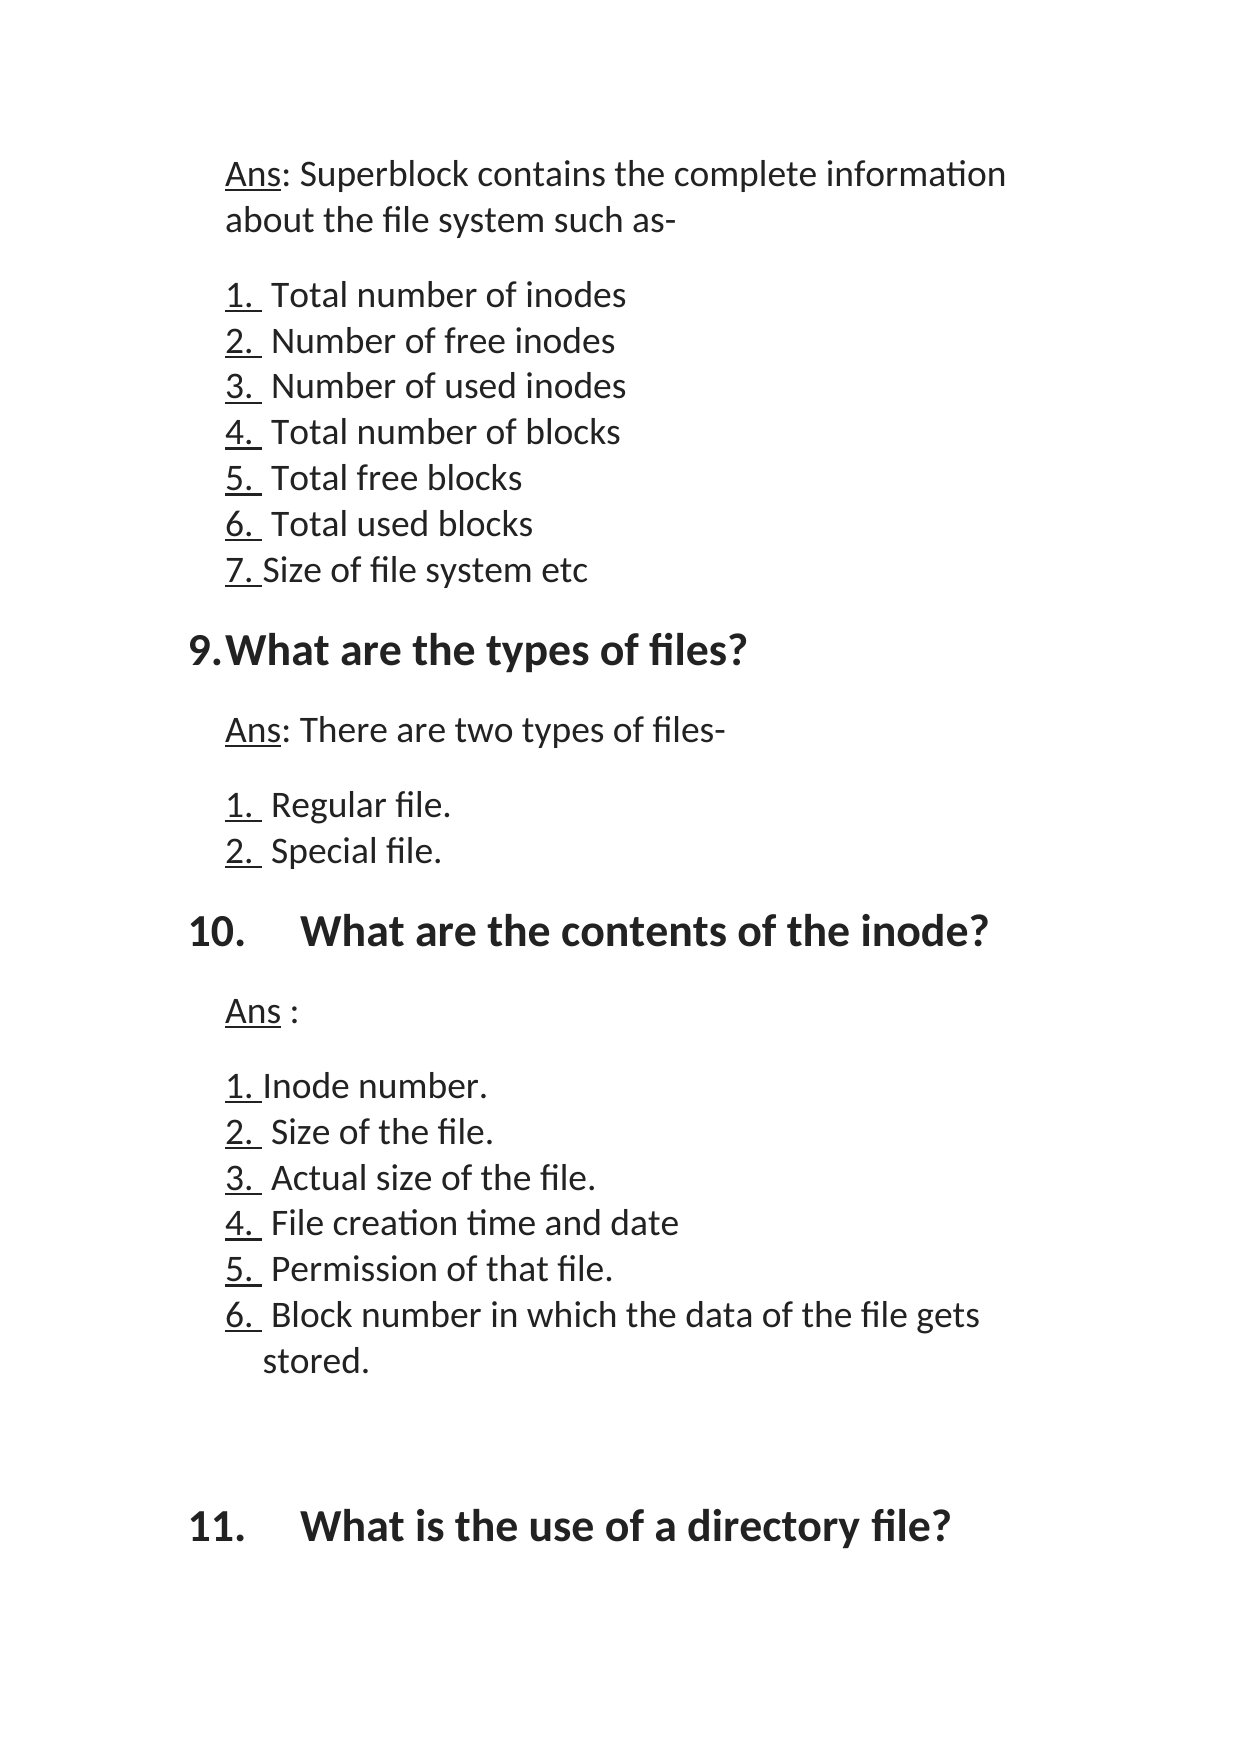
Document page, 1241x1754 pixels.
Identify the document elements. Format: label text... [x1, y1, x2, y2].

list Number of free inodes [225, 317, 1090, 362]
list Block number in which the data of the file gets stored. [225, 1291, 1090, 1383]
list Actual size of the file. [225, 1153, 1090, 1199]
list Size of the file. [225, 1108, 1090, 1153]
list Number of used inodes [225, 362, 1090, 408]
list What is the use of a directory file? [187, 1497, 1090, 1553]
list What are the contents of the inode? [187, 902, 1090, 958]
list Size of file system etc [225, 546, 1090, 592]
list Total number of blocks [225, 408, 1090, 454]
list Total free blocks [225, 454, 1090, 500]
list Inode number. [225, 1062, 1090, 1108]
list What are the types of files? [187, 621, 1090, 677]
text Ans: There are two types of files- [225, 706, 1090, 752]
list File creation time and date [225, 1199, 1090, 1245]
text Ans : [225, 987, 1090, 1033]
list Special file. [225, 827, 1090, 873]
list Total number of inodes [225, 271, 1090, 317]
list Regular file. [225, 781, 1090, 827]
list Permission of that file. [225, 1245, 1090, 1291]
text Ans: Superblock contains the complete information about the file system such as- [225, 150, 1090, 242]
list Total used blocks [225, 500, 1090, 546]
